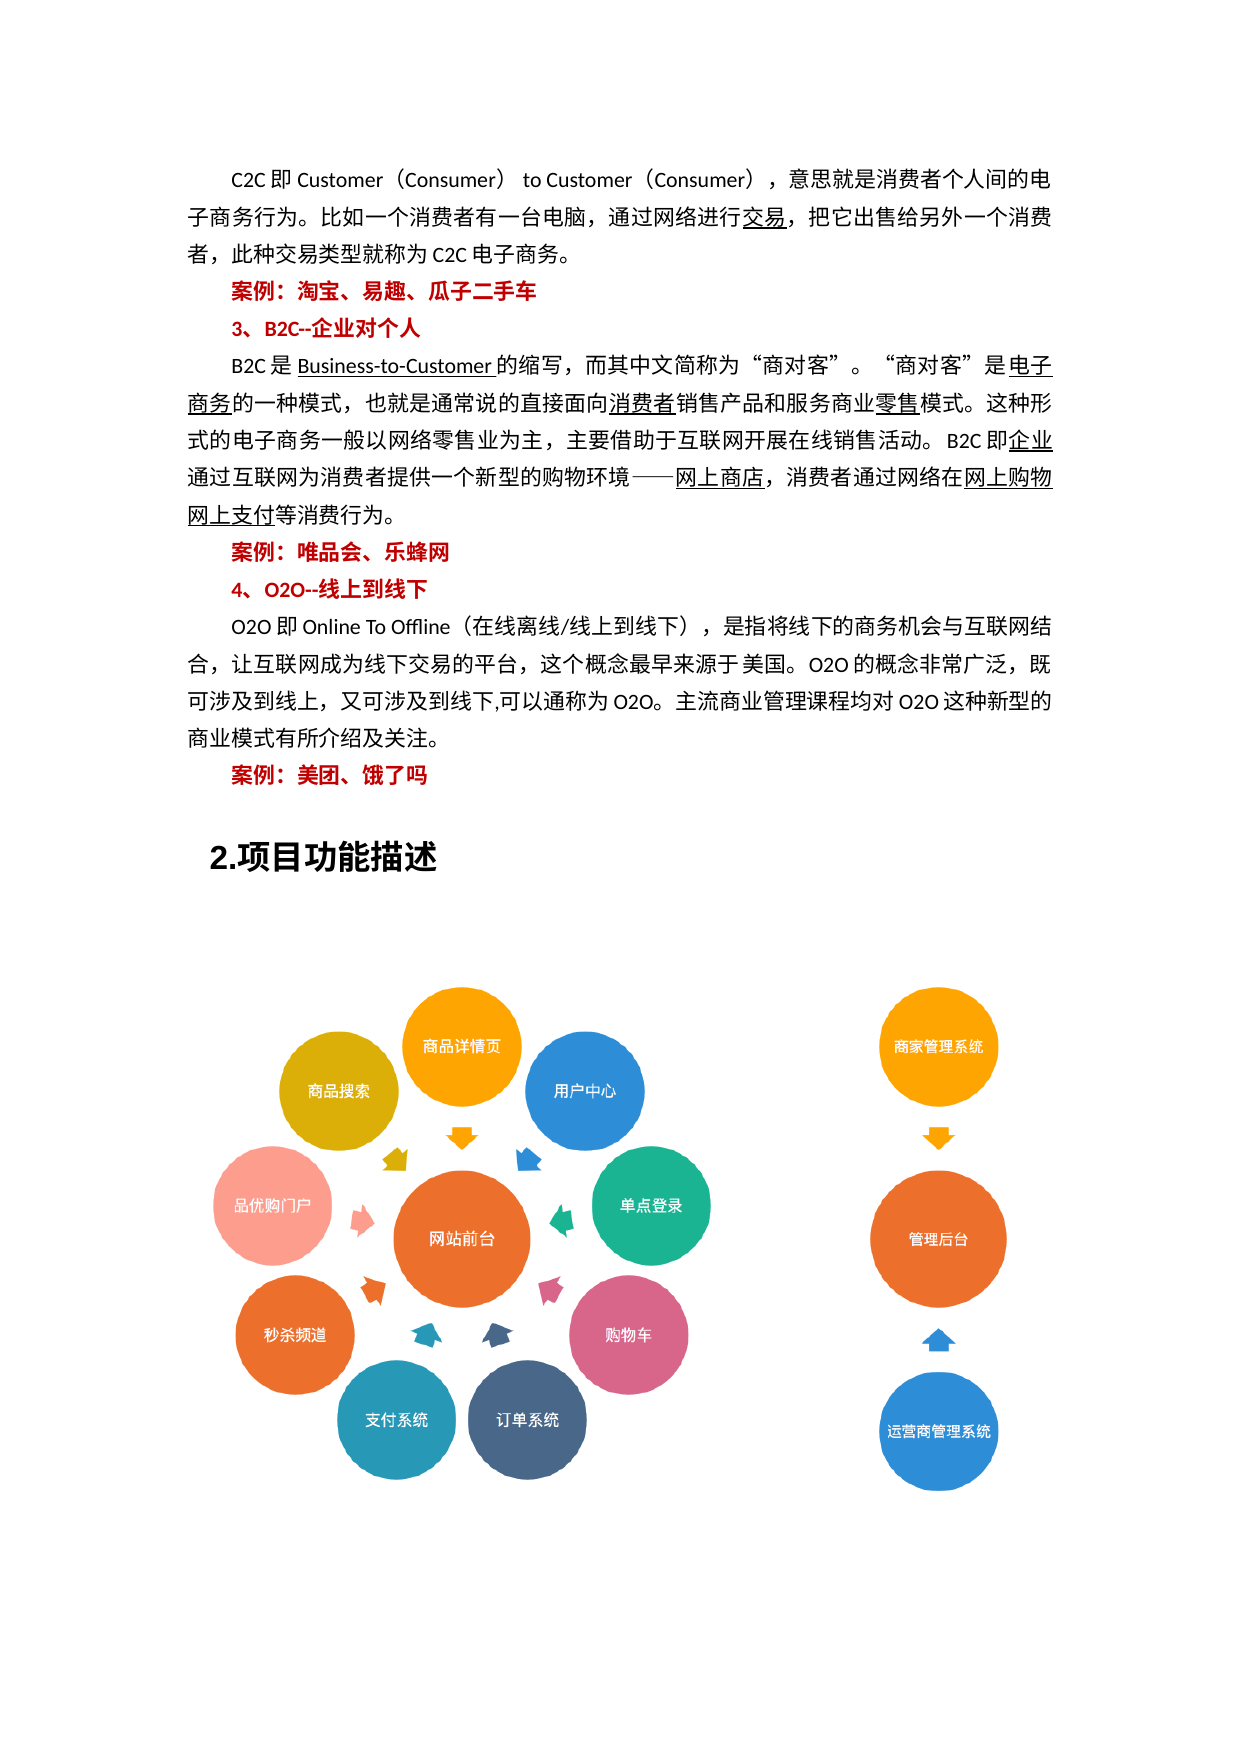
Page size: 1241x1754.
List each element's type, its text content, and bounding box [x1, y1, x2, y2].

picture [187, 948, 1053, 1525]
text 3、B2C--企业对个人 [187, 311, 1053, 343]
text O2O即Online To Offline（在线离线/线上到线下），是指将线下的商务机会与互联网结合，让互联网成为线下交易的平台，这个概念最早来源于美国。O2O的概念非常广泛，既可涉及到线上，又可涉及到线下,可以通称为O2O。主流商业管理课程均对O2O这种新型的商业模式有所介绍及关注。 [187, 609, 1053, 753]
text 案例：唯品会、乐蜂网 [187, 534, 1053, 567]
subtitle 项目功能描述 [209, 822, 1031, 887]
text C2C即 Customer（Consumer） to Customer（Consumer），意思就是消费者个人间的电子商务行为。比如一个消费者有一台电脑，通过网络进行交易，把它出售给另外一个消费者，此种交易类型就称为C2C电子商务。 [187, 162, 1053, 269]
text 4、O2O--线上到线下 [187, 572, 1053, 604]
text 案例：美团、饿了吗 [187, 758, 1053, 790]
text 案例：淘宝、易趣、瓜子二手车 [187, 274, 1053, 306]
text B2C是Business-to-Customer的缩写，而其中文简称为“商对客”。“商对客”是电子商务的一种模式，也就是通常说的直接面向消费者销售产品和服务商业零售模式。这种形式的电子商务一般以网络零售业为主，主要借助于互联网开展在线销售活动。B2C即企业通过互联网为消费者提供一个新型的购物环境——网上商店，消费者通过网络在网上购物、网上支付等消费行为。 [187, 348, 1053, 530]
